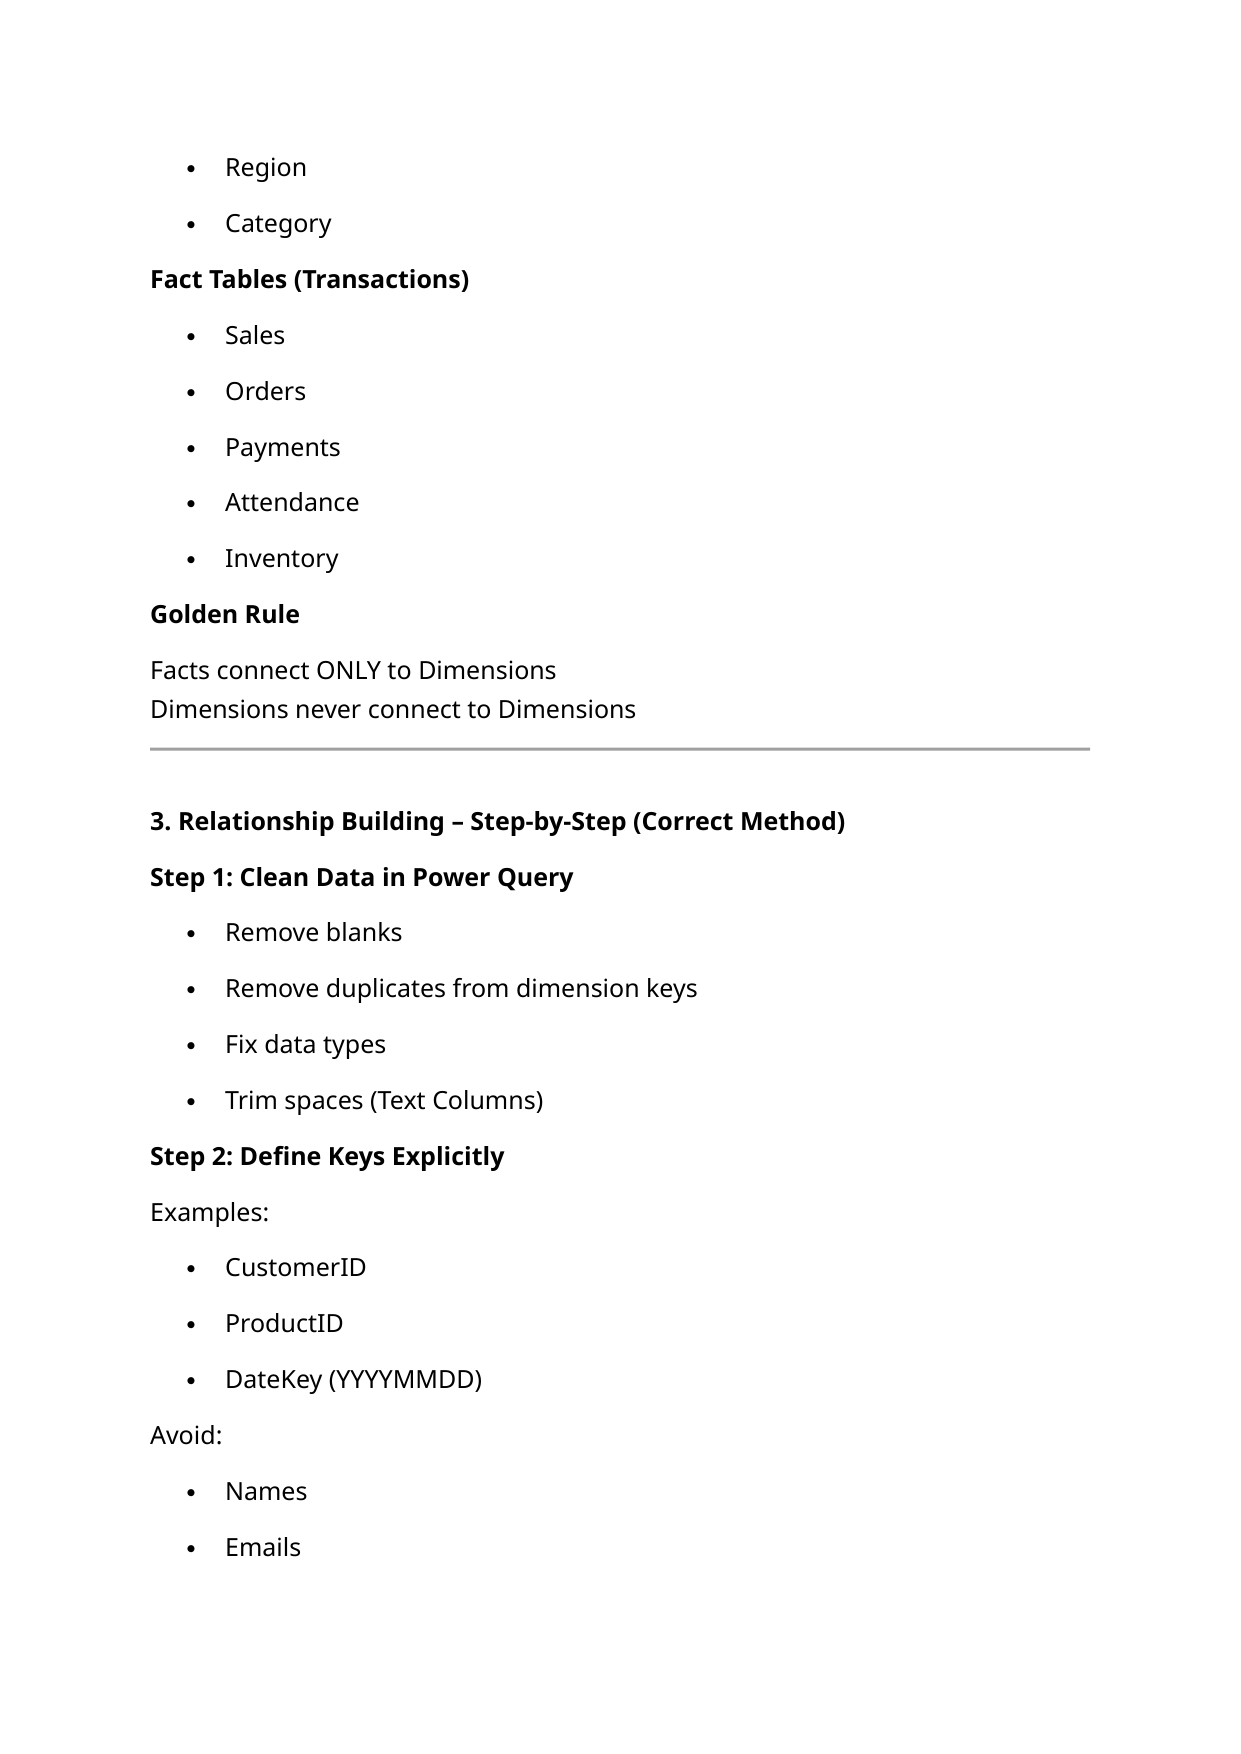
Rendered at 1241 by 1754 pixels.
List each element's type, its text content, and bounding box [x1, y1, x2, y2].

list Inventory [187, 541, 1090, 575]
list ProductID [187, 1306, 1090, 1340]
list CustomerID [187, 1250, 1090, 1284]
list Remove duplicates from dimension keys [187, 971, 1090, 1005]
text 3. Relationship Building – Step-by-Step (Correct Method) [150, 803, 1090, 837]
text Step 2: Define Keys Explicitly [150, 1138, 1090, 1172]
list Category [187, 206, 1090, 240]
list Sales [187, 317, 1090, 352]
text Golden Rule [150, 597, 1090, 631]
list Remove blanks [187, 915, 1090, 949]
text Facts connect ONLY to Dimensions Dimensions never connect to Dimensions [150, 652, 1090, 726]
list DateKey (YYYYMMDD) [187, 1362, 1090, 1396]
list Orders [187, 373, 1090, 407]
text Avoid: [150, 1417, 1090, 1452]
text Fact Tables (Transactions) [150, 262, 1090, 296]
text Examples: [150, 1194, 1090, 1228]
list Names [187, 1473, 1090, 1507]
list Region [187, 150, 1090, 184]
list Emails [187, 1529, 1090, 1563]
list Payments [187, 429, 1090, 463]
list Trim spaces (Text Columns) [187, 1082, 1090, 1117]
text Step 1: Clean Data in Power Query [150, 859, 1090, 893]
list Fix data types [187, 1027, 1090, 1061]
list Attendance [187, 485, 1090, 519]
